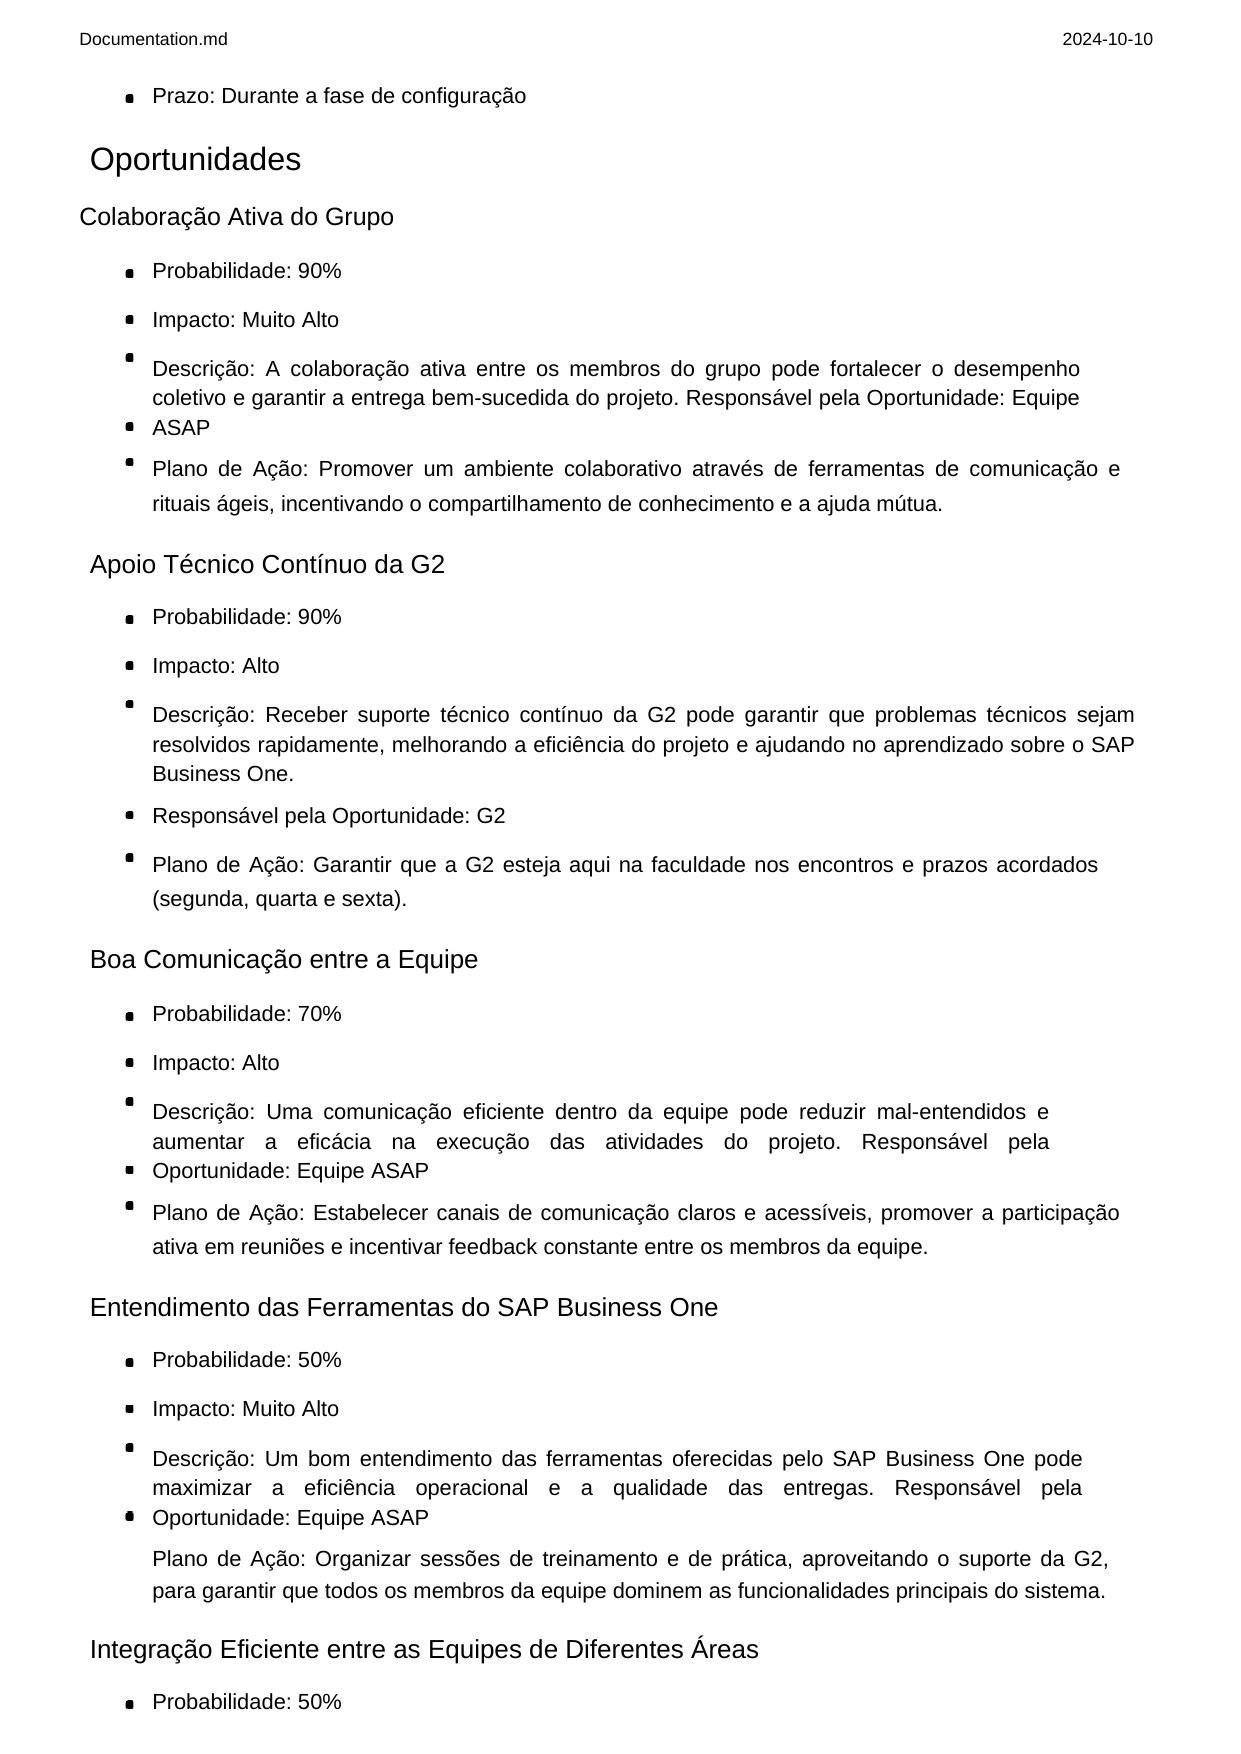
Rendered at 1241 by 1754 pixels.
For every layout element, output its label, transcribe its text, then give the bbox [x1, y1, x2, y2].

text Impacto: Muito Alto [152, 307, 1161, 332]
text Probabilidade: 90% [152, 257, 1161, 283]
picture [125, 615, 134, 624]
text Probabilidade: 50% [152, 1347, 1161, 1372]
picture [125, 1511, 134, 1521]
text Oportunidades [89, 141, 1161, 178]
text Descrição: Um bom entendimento das ferramentas oferecidas pelo SAP Business One pode maximizar a eficiência operacional e a qualidade das entregas. Responsável pela Oportunidade: Equipe ASAP [152, 1445, 1084, 1529]
text Descrição: A colaboração ativa entre os membros do grupo pode fortalecer o desempenho coletivo e garantir a entrega bem-sucedida do projeto. Responsável pela Oportunidade: Equipe ASAP [152, 356, 1082, 440]
text Prazo: Durante a fase de configuração [152, 83, 1161, 108]
picture [125, 1166, 134, 1174]
picture [125, 661, 134, 670]
text Impacto: Alto [152, 1050, 1161, 1075]
text Documentation.md 2024-10-10 [79, 28, 1161, 49]
picture [125, 315, 134, 324]
text Probabilidade: 70% [152, 1001, 1161, 1026]
picture [125, 94, 134, 103]
text Descrição: Uma comunicação eficiente dentro da equipe pode reduzir mal-entendidos e aumentar a eficácia na execução das atividades do projeto. Responsável pela Oportunidade: Equipe ASAP [152, 1099, 1051, 1183]
text Plano de Ação: Estabelecer canais de comunicação claros e acessíveis, promover a participação ativa em reuniões e incentivar feedback constante entre os membros da equipe. [152, 1199, 1122, 1259]
picture [125, 1058, 134, 1067]
text Plano de Ação: Garantir que a G2 esteja aqui na faculdade nos encontros e prazos acordados (segunda, quarta e sexta). [152, 852, 1101, 911]
picture [125, 458, 134, 466]
picture [125, 1443, 134, 1452]
picture [125, 811, 134, 819]
text Apoio Técnico Contínuo da G2 [89, 549, 1161, 579]
picture [125, 853, 134, 862]
text Descrição: Receber suporte técnico contínuo da G2 pode garantir que problemas técnicos sejam resolvidos rapidamente, melhorando a eficiência do projeto e ajudando no aprendizado sobre o SAP Business One. [152, 702, 1136, 786]
picture [125, 700, 134, 708]
text Impacto: Alto [152, 653, 1161, 678]
text Probabilidade: 90% [152, 604, 1161, 629]
picture [125, 1201, 134, 1210]
text Boa Comunicação entre a Equipe [89, 944, 1161, 974]
text Integração Eficiente entre as Equipes de Diferentes Áreas [89, 1634, 1161, 1664]
picture [125, 1405, 134, 1413]
picture [125, 1358, 134, 1367]
picture [125, 422, 134, 431]
picture [125, 269, 134, 278]
picture [125, 1097, 134, 1106]
text Impacto: Muito Alto [152, 1396, 1161, 1421]
text Colaboração Ativa do Grupo [79, 202, 422, 231]
picture [125, 1700, 134, 1709]
picture [125, 353, 134, 362]
text Plano de Ação: Promover um ambiente colaborativo através de ferramentas de comunicação e rituais ágeis, incentivando o compartilhamento de conhecimento e a ajuda mútua. [152, 456, 1122, 516]
picture [125, 1012, 134, 1021]
text Entendimento das Ferramentas do SAP Business One [89, 1292, 1161, 1322]
text Probabilidade: 50% [152, 1689, 1161, 1714]
text Responsável pela Oportunidade: G2 [152, 802, 1161, 828]
text Plano de Ação: Organizar sessões de treinamento e de prática, aproveitando o suporte da G2, para garantir que todos os membros da equipe dominem as funcionalidades principais do sistema. [152, 1546, 1111, 1603]
